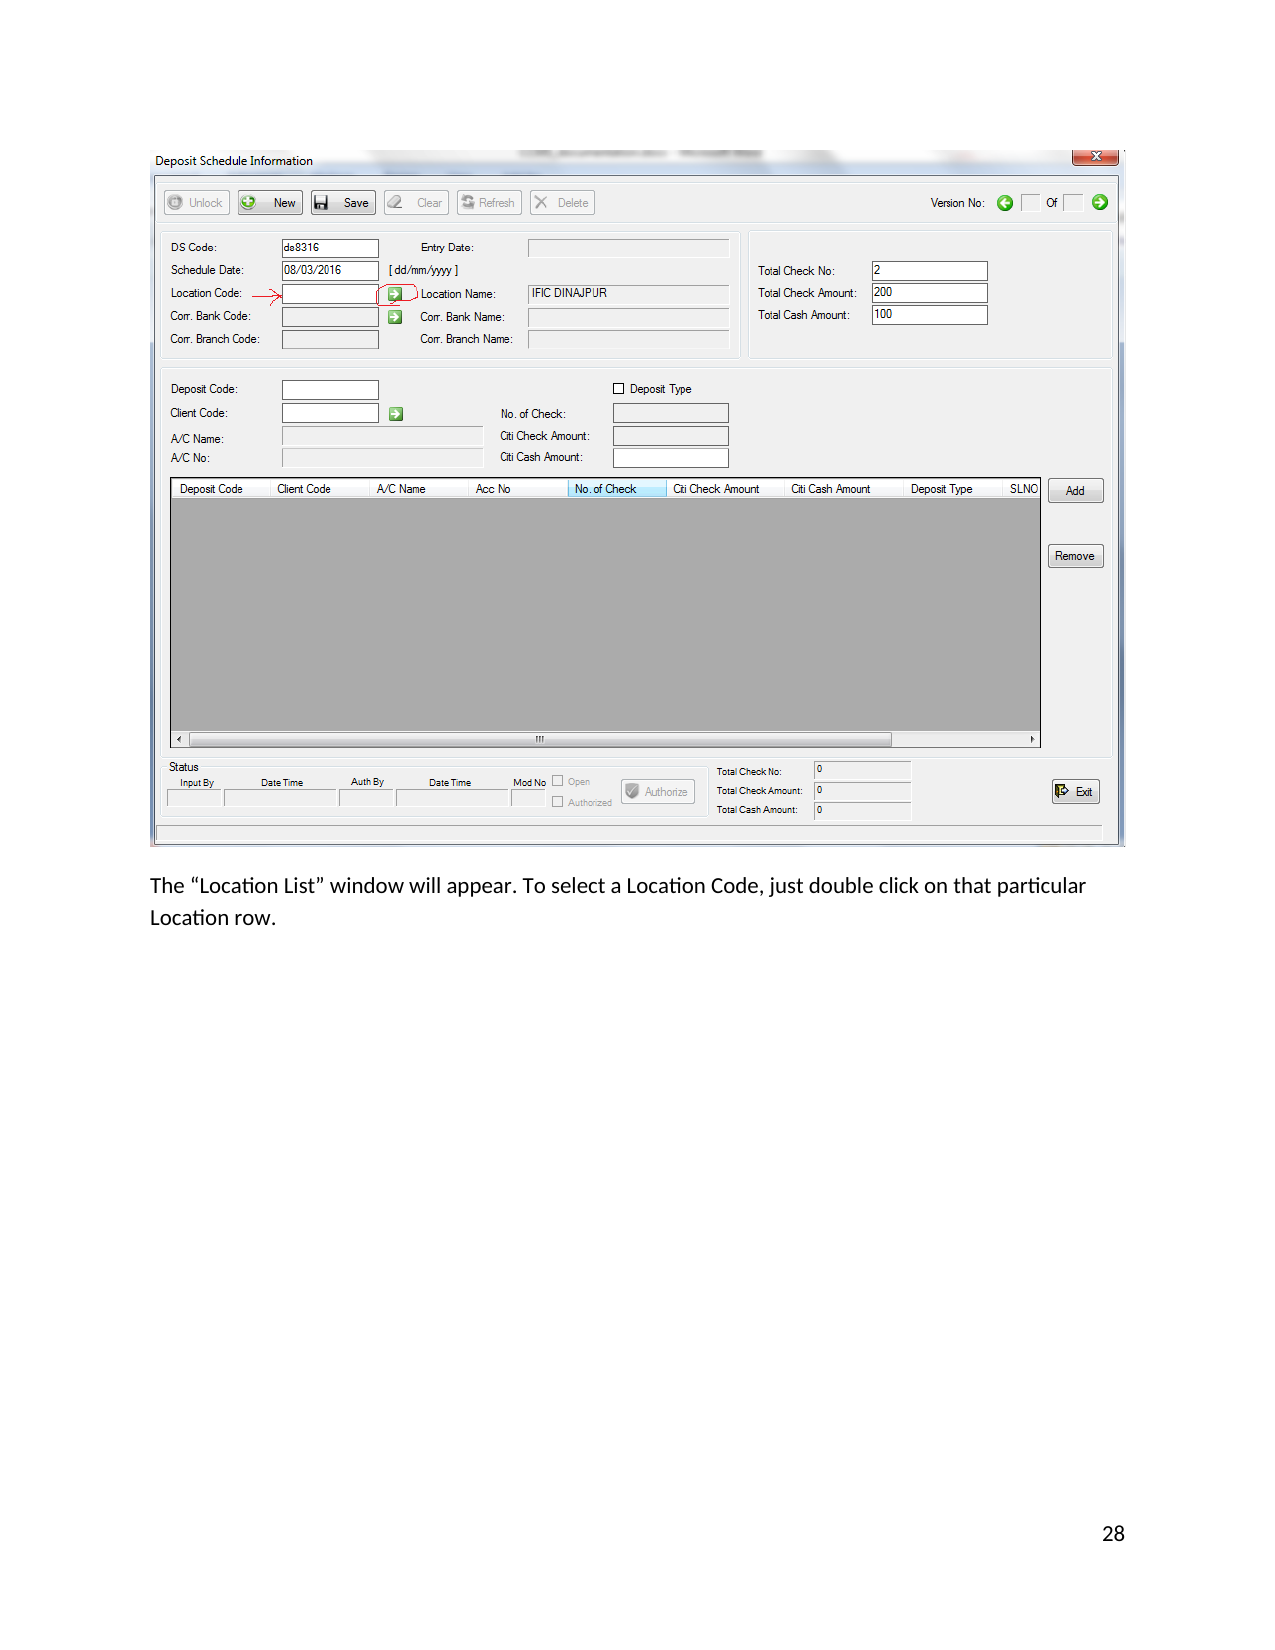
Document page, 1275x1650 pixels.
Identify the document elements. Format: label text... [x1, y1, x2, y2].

text The “Location List” window will appear. To select a Location Code, just double click on that particular Location row. [150, 871, 1125, 932]
picture [150, 150, 1125, 847]
